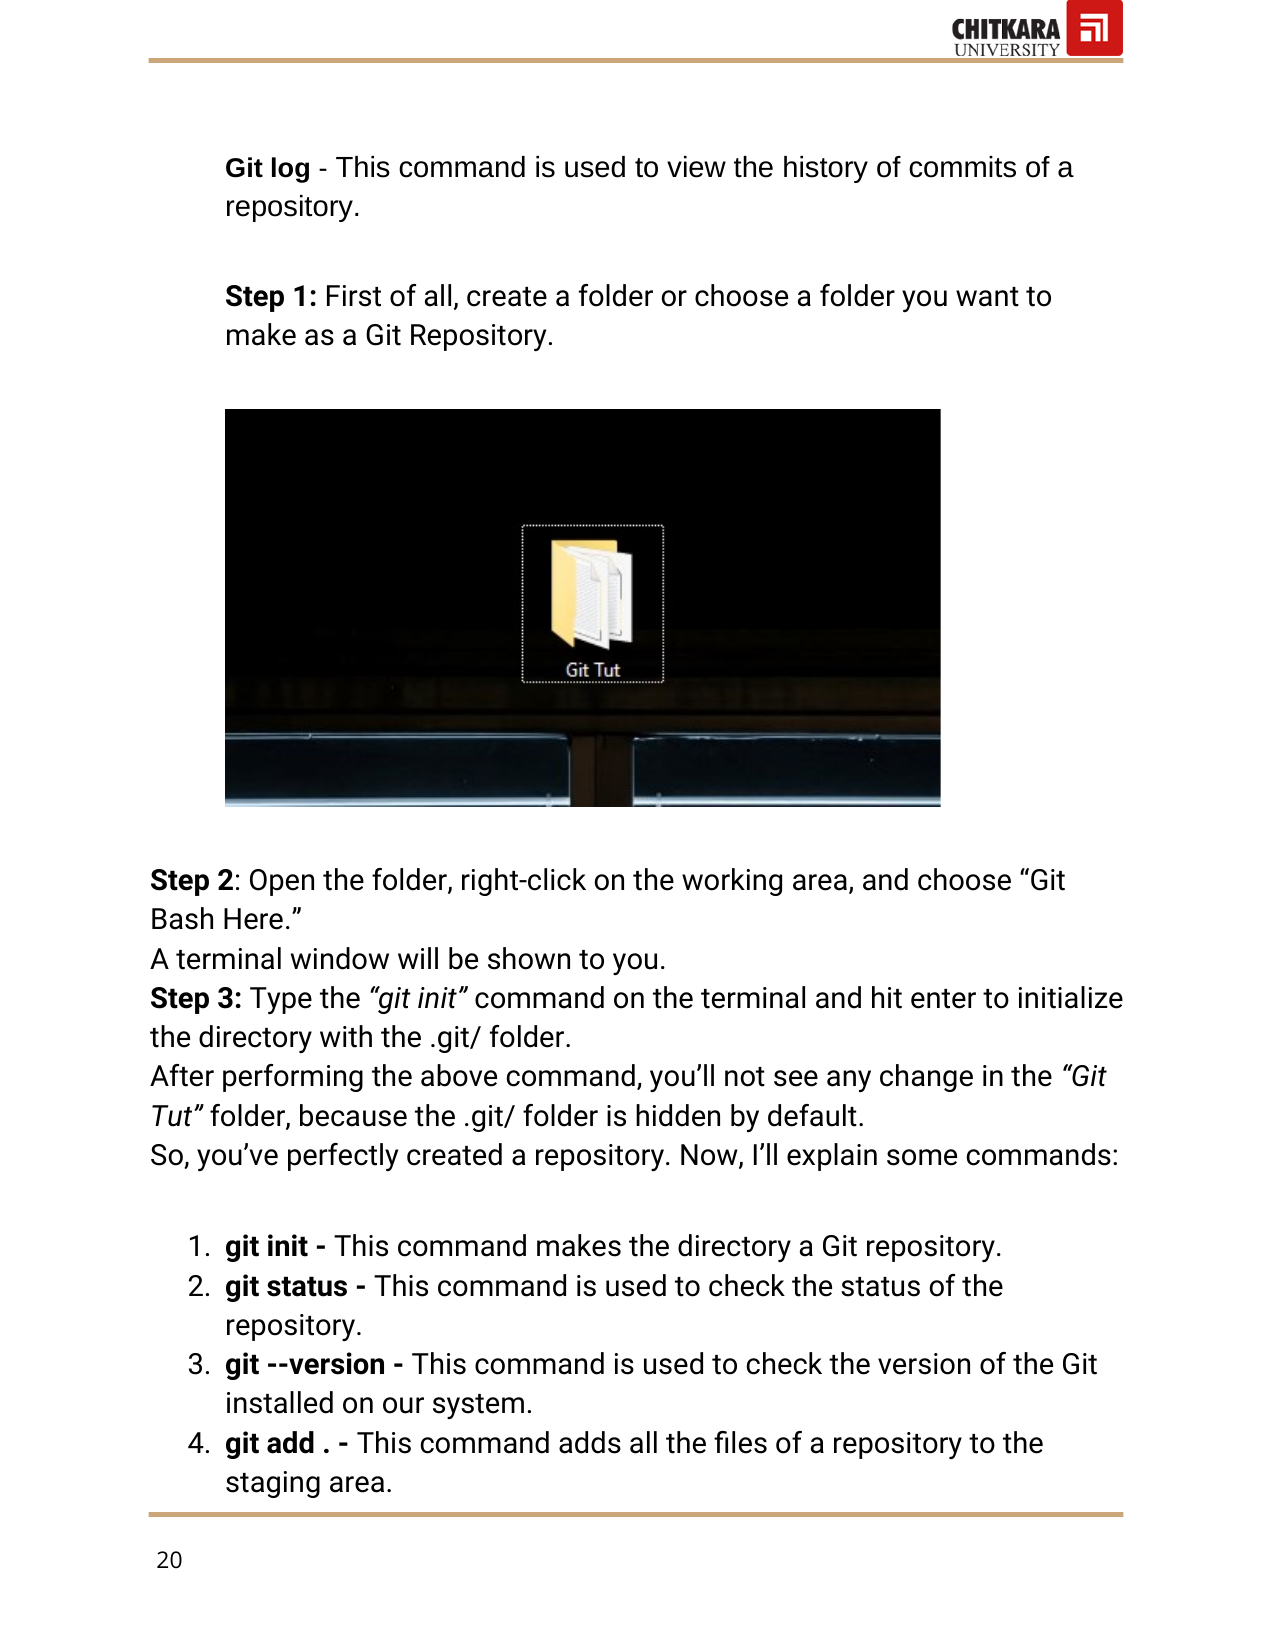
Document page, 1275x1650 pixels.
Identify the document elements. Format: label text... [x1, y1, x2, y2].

picture [148, 0, 1125, 63]
text After performing the above command, you’ll not see any change in the “Git Tut” folder, because the .git/ folder is hidden by default. [150, 1060, 1125, 1133]
text Step 2: Open the folder, right-click on the working area, and choose “Git Bash Here.” [150, 863, 1125, 937]
list git --version - This command is used to check the version of the Git installed on our system. [187, 1347, 1125, 1421]
text Step 1: First of all, create a folder or choose a folder you want to make as a Git Repository. [225, 279, 1125, 353]
list git init - This command makes the directory a Git repository. [187, 1230, 1125, 1264]
text Step 3: Type the “git init” command on the terminal and hit enter to initialize the directory with the .git/ folder. [150, 981, 1125, 1055]
text Git log - This command is used to view the history of commits of a repository. [225, 150, 1125, 222]
picture [225, 409, 941, 807]
picture [148, 1512, 1124, 1517]
list git add . - This command adds all the files of a repository to the staging area. [187, 1426, 1125, 1499]
text A terminal window will be shown to you. [150, 942, 1125, 976]
list git status - This command is used to check the status of the repository. [187, 1269, 1125, 1342]
text So, you’ve perfectly created a repository. Now, I’ll explain some commands: [150, 1138, 1125, 1172]
